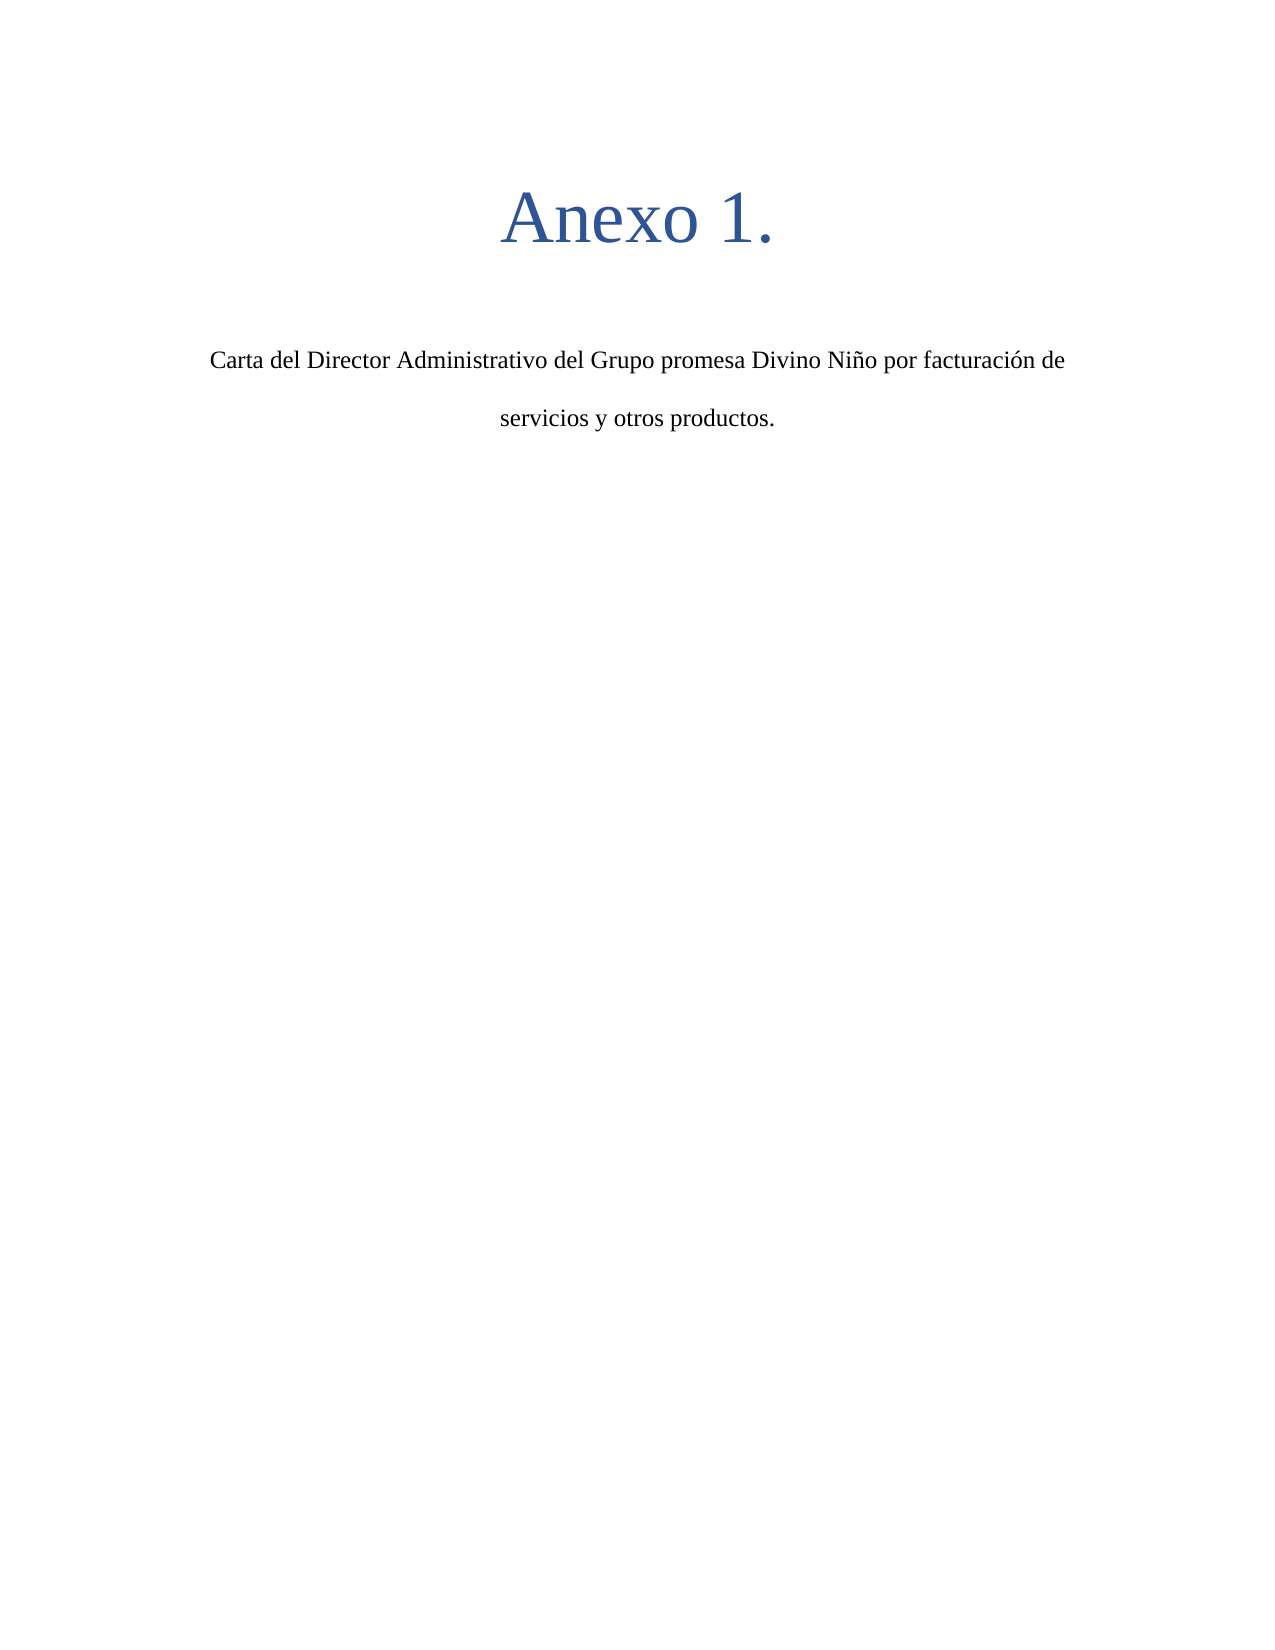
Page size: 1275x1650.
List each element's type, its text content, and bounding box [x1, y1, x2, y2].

text Anexo 1. [177, 173, 1098, 259]
text Carta del Director Administrativo del Grupo promesa Divino Niño por facturación de servicios y otros productos. [177, 345, 1098, 431]
